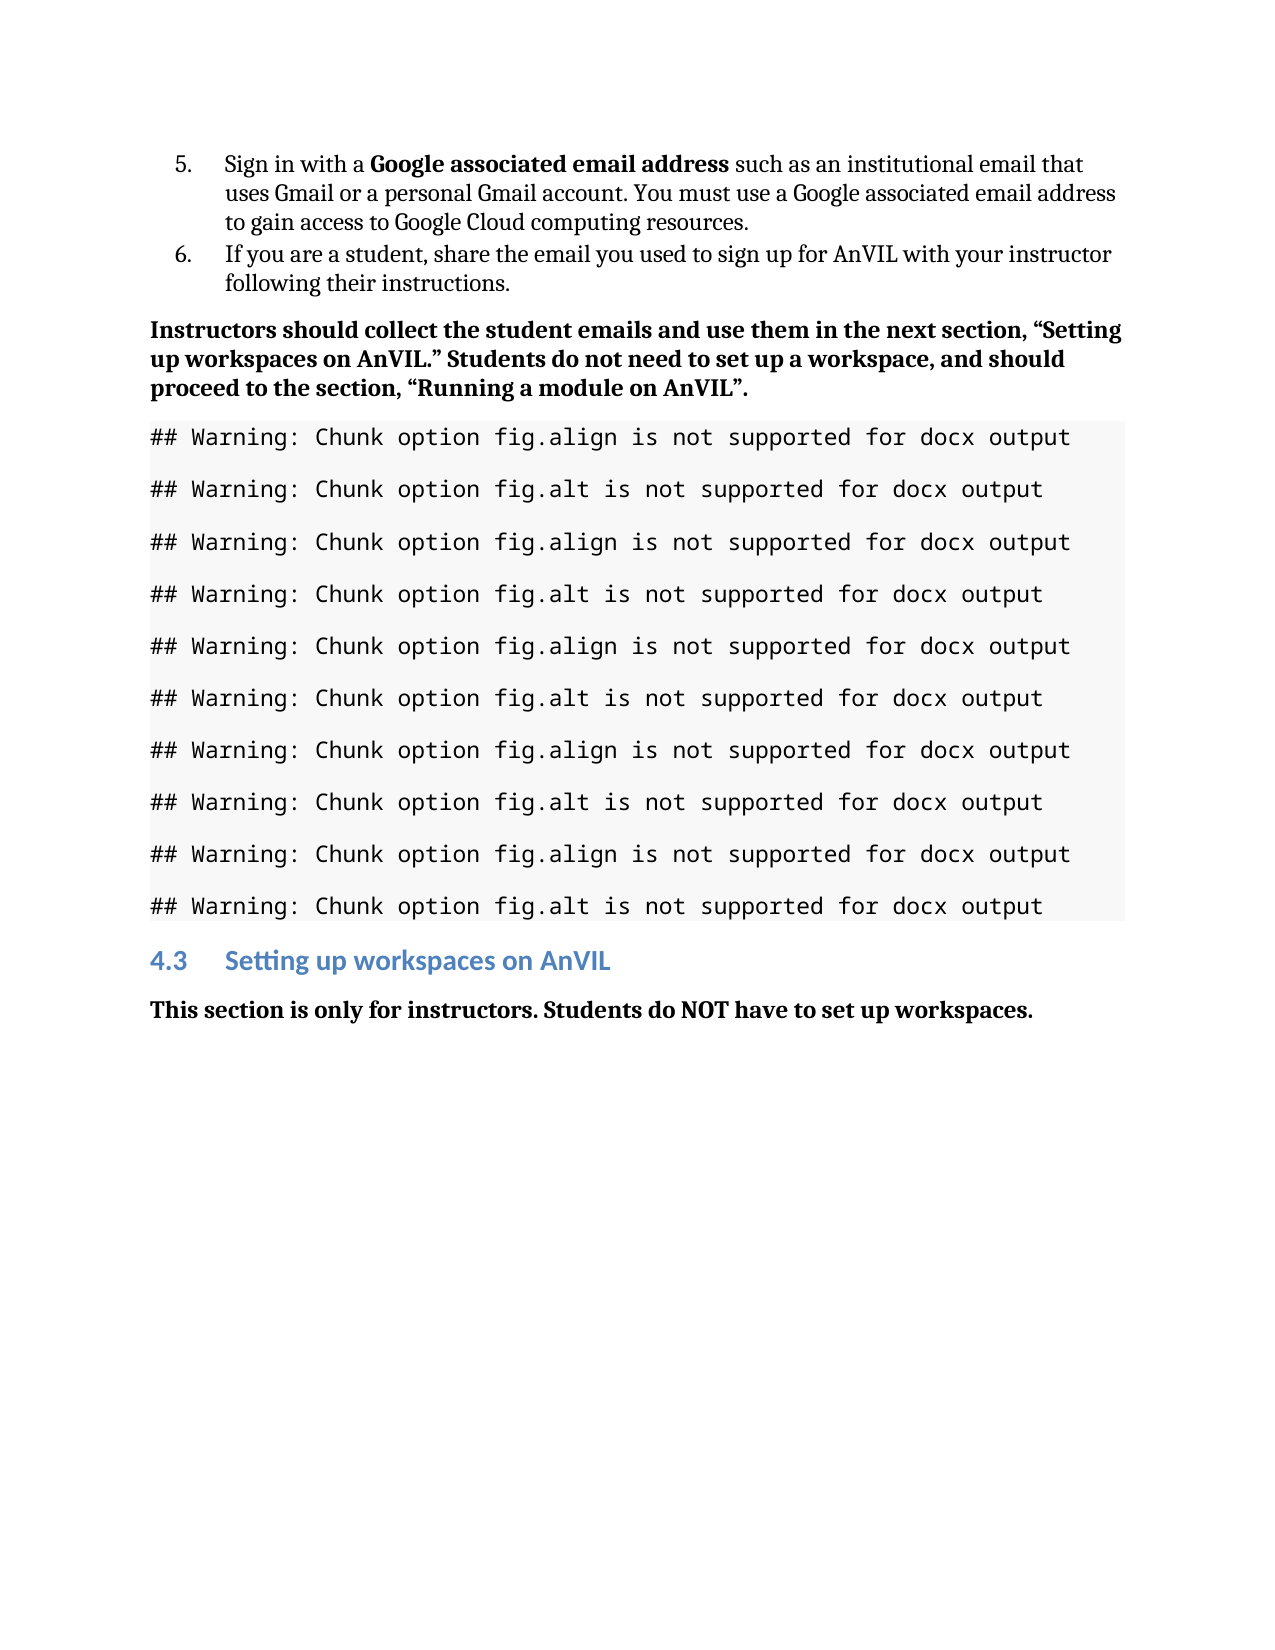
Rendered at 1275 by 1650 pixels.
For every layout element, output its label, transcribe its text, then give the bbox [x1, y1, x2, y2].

text ## Warning: Chunk option fig.align is not supported for docx output [150, 734, 1125, 765]
text ## Warning: Chunk option fig.alt is not supported for docx output [150, 682, 1125, 713]
text ## Warning: Chunk option fig.align is not supported for docx output [150, 629, 1125, 661]
list Sign in with a Google associated email address such as an institutional email that uses Gmail or a personal Gmail account. You must use a Google associated email address to gain access to Google Cloud computing resources. [175, 150, 1125, 236]
text ## Warning: Chunk option fig.align is not supported for docx output [150, 525, 1125, 557]
text ## Warning: Chunk option fig.alt is not supported for docx output [150, 577, 1125, 609]
text Instructors should collect the student emails and use them in the next section, “Setting up workspaces on AnVIL.” Students do not need to set up a workspace, and should proceed to the section, “Running a module on AnVIL”. [150, 316, 1125, 402]
text ## Warning: Chunk option fig.align is not supported for docx output [150, 838, 1125, 869]
text ## Warning: Chunk option fig.alt is not supported for docx output [150, 473, 1125, 504]
list If you are a student, share the email you used to sign up for AnVIL with your instructor following their instructions. [175, 240, 1125, 297]
text ## Warning: Chunk option fig.align is not supported for docx output [150, 421, 1125, 452]
text ## Warning: Chunk option fig.alt is not supported for docx output [150, 786, 1125, 817]
subtitle 4.3 Setting up workspaces on AnVIL [150, 942, 1125, 978]
text This section is only for instructors. Students do NOT have to set up workspaces. [150, 996, 1125, 1025]
text ## Warning: Chunk option fig.alt is not supported for docx output [150, 890, 1125, 921]
